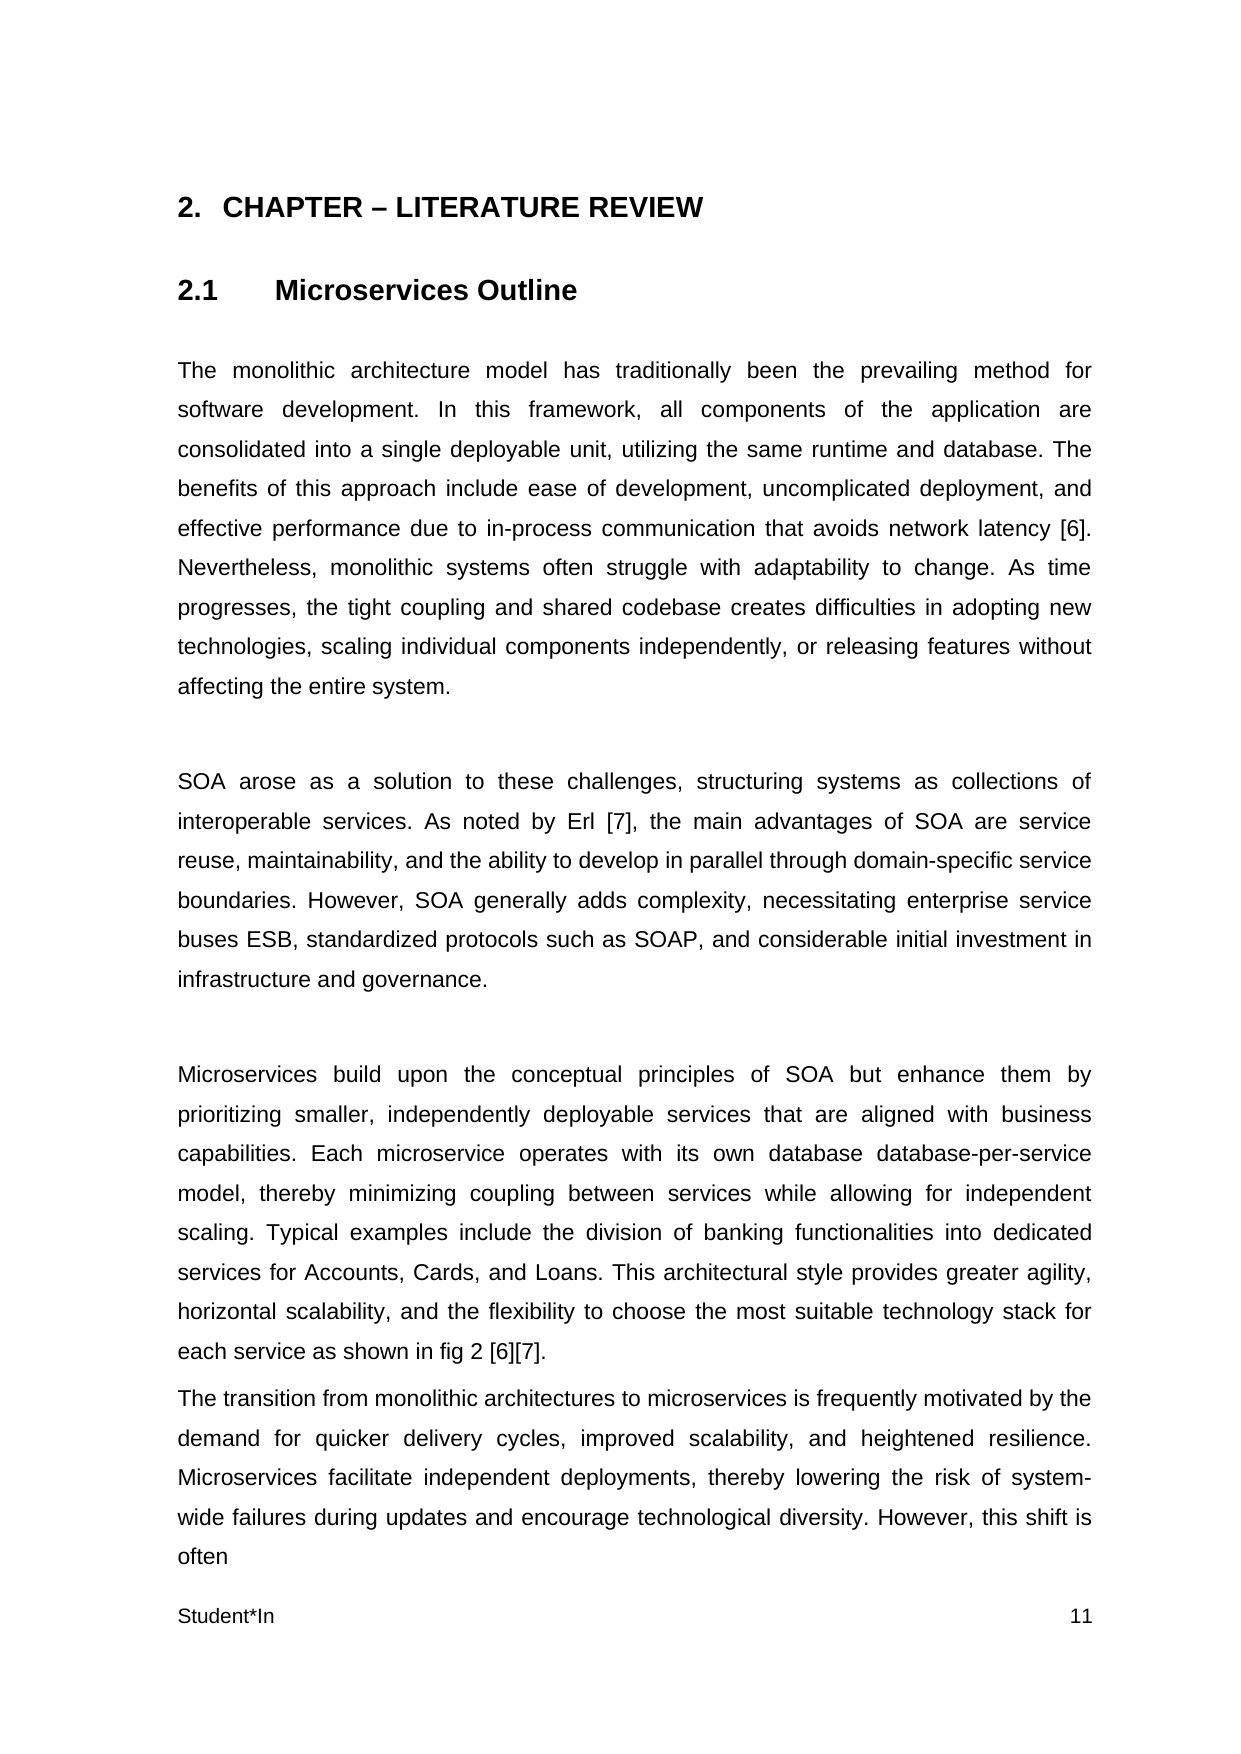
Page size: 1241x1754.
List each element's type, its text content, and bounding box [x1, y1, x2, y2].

subtitle Microservices Outline [177, 273, 1092, 307]
subtitle CHAPTER – LITERATURE REVIEW [177, 190, 1092, 223]
text The transition from monolithic architectures to microservices is frequently motivated by the demand for quicker delivery cycles, improved scalability, and heightened resilience. Microservices facilitate independent deployments, thereby lowering the risk of system-wide failures during updates and encourage technological diversity. However, this shift is often [177, 1385, 1092, 1570]
text SOA arose as a solution to these challenges, structuring systems as collections of interoperable services. As noted by Erl [7], the main advantages of SOA are service reuse, maintainability, and the ability to develop in parallel through domain-specific service boundaries. However, SOA generally adds complexity, necessitating enterprise service buses ESB, standardized protocols such as SOAP, and considerable initial investment in infrastructure and governance. [177, 768, 1092, 992]
text The monolithic architecture model has traditionally been the prevailing method for software development. In this framework, all components of the application are consolidated into a single deployable unit, utilizing the same runtime and database. The benefits of this approach include ease of development, uncomplicated deployment, and effective performance due to in-process communication that avoids network latency [6]. Nevertheless, monolithic systems often struggle with adaptability to change. As time progresses, the tight coupling and shared codebase creates difficulties in adopting new technologies, scaling individual components independently, or releasing features without affecting the entire system. [177, 357, 1092, 699]
text Microservices build upon the conceptual principles of SOA but enhance them by prioritizing smaller, independently deployable services that are aligned with business capabilities. Each microservice operates with its own database database-per-service model, thereby minimizing coupling between services while allowing for independent scaling. Typical examples include the division of banking functionalities into dedicated services for Accounts, Cards, and Loans. This architectural style provides greater agility, horizontal scalability, and the flexibility to choose the most suitable technology stack for each service as shown in fig 2 [6][7]. [177, 1061, 1092, 1364]
